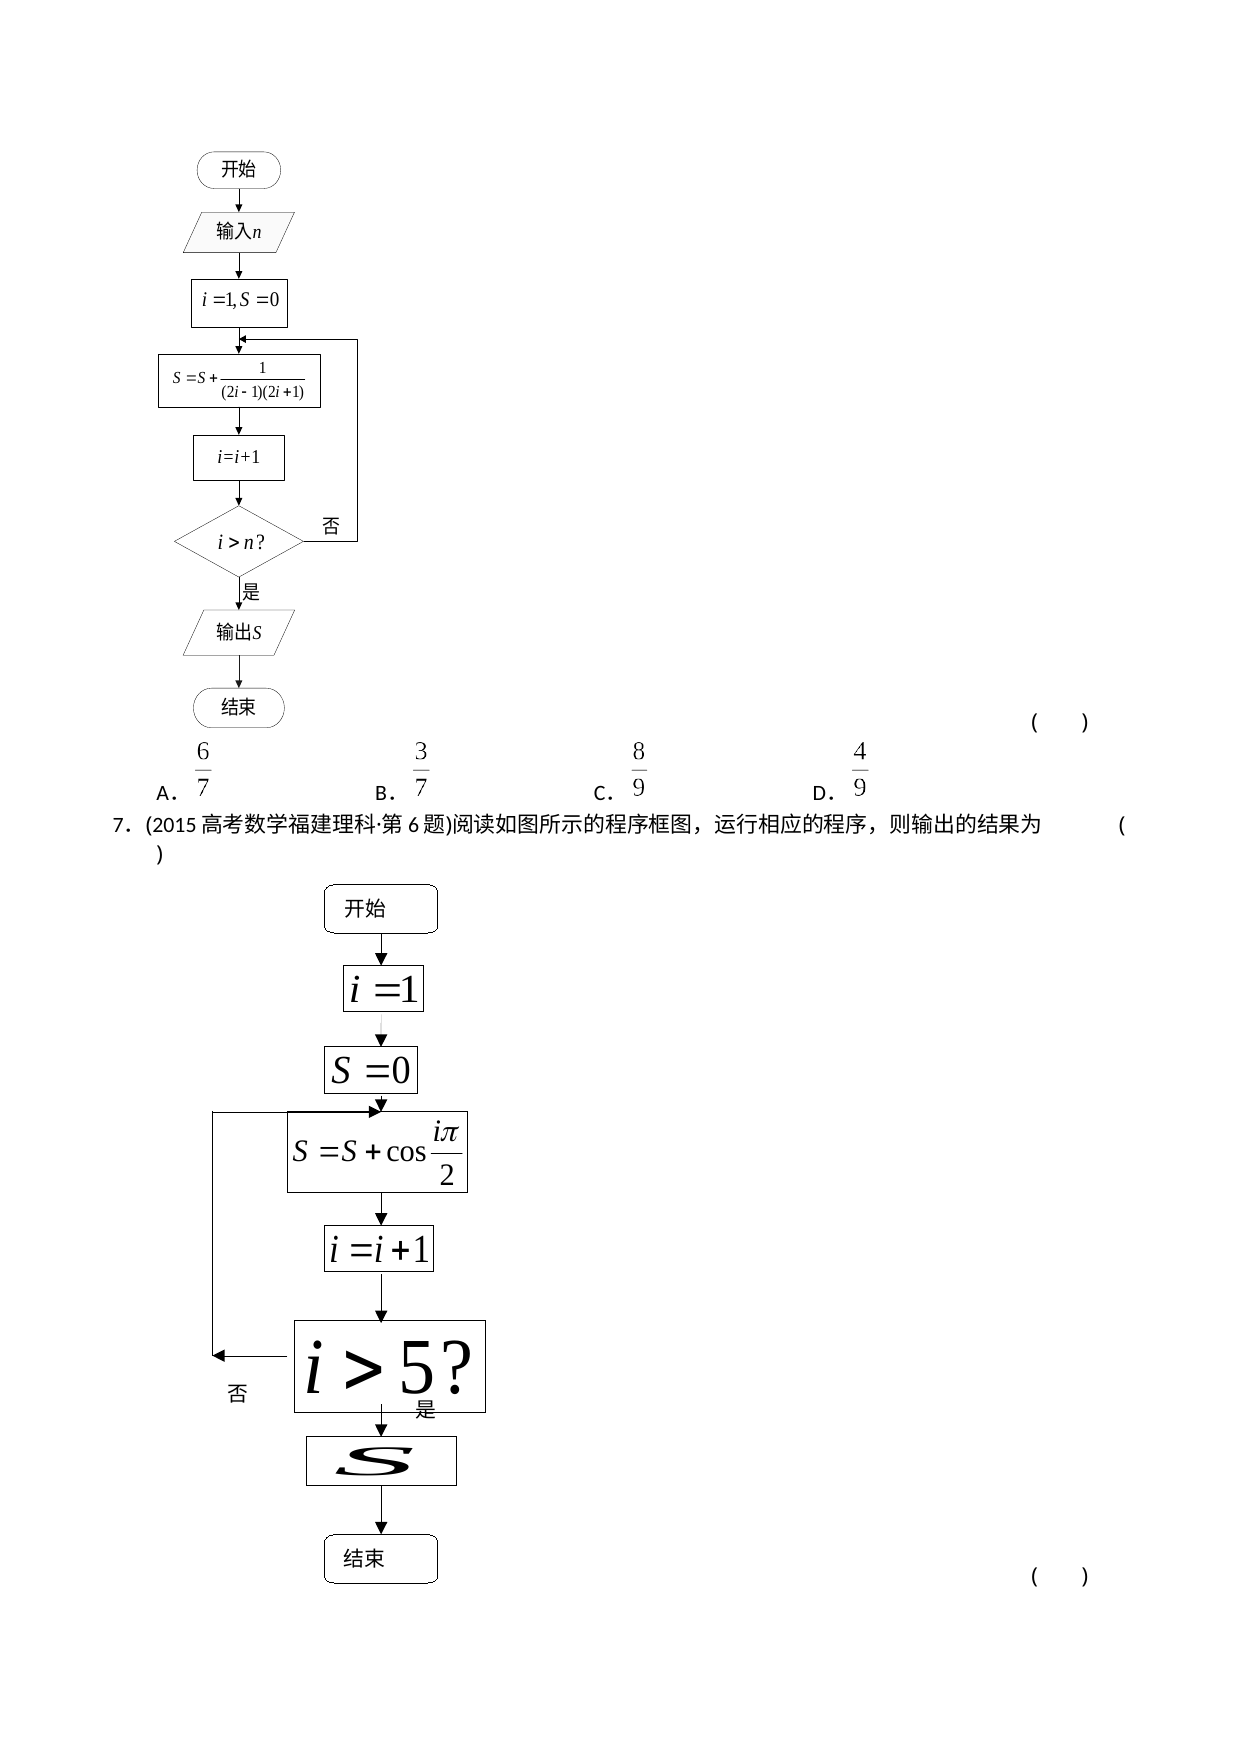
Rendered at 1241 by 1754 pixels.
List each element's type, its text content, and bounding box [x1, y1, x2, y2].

text ( ) [156, 868, 1128, 1589]
text A． B． C． D． [156, 736, 1128, 807]
text ( ) [156, 150, 1128, 736]
text 7．(2015高考数学福建理科·第6题)阅读如图所示的程序框图，运行相应的程序，则输出的结果为 ( ) [112, 807, 1128, 868]
